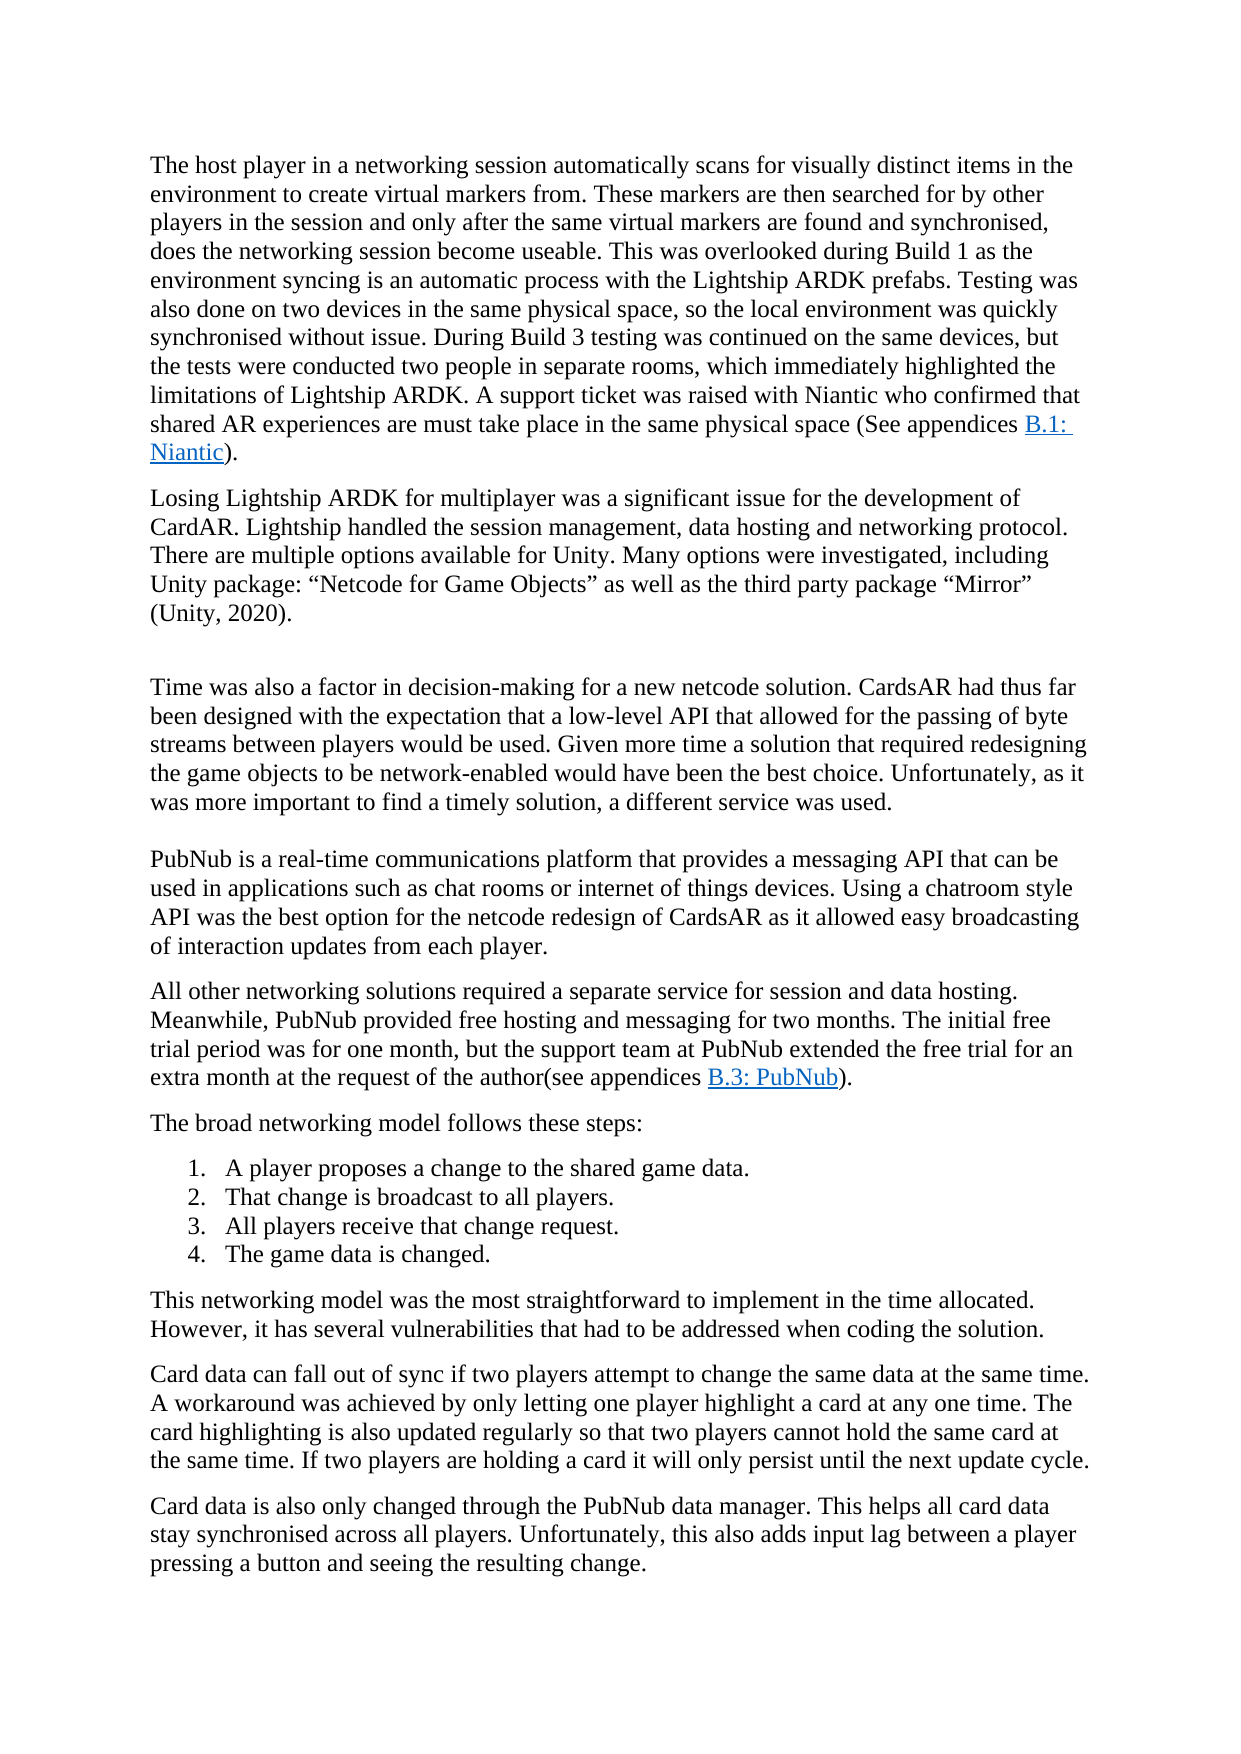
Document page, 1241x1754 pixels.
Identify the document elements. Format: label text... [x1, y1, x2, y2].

text This networking model was the most straightforward to implement in the time allocated. However, it has several vulnerabilities that had to be addressed when coding the solution. [150, 1285, 1090, 1342]
text All other networking solutions required a separate service for session and data hosting. Meanwhile, PubNub provided free hosting and messaging for two months. The initial free trial period was for one month, but the support team at PubNub extended the free trial for an extra month at the request of the author(see appendices B.3: PubNub). [150, 976, 1090, 1091]
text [150, 150, 1090, 466]
text Card data is also only changed through the PubNub data manager. This helps all card data stay synchronised across all players. Unfortunately, this also adds input lag between a player pressing a button and seeing the resulting change. [150, 1491, 1090, 1577]
list A player proposes a change to the shared game data. [187, 1153, 1090, 1182]
text The broad networking model follows these steps: [150, 1108, 1090, 1137]
list All players receive that change request. [187, 1211, 1090, 1239]
text Time was also a factor in decision-making for a new netcode solution. CardsAR had thus far been designed with the expectation that a low-level API that allowed for the passing of byte streams between players would be used. Given more time a solution that required redesigning the game objects to be network-enabled would have been the best choice. Unfortunately, as it was more important to find a timely solution, a different service was used. PubNub is a real-time communications platform that provides a messaging API that can be used in applications such as chat rooms or internet of things devices. Using a chatroom style API was the best option for the netcode redesign of CardsAR as it allowed easy broadcasting of interaction updates from each player. [150, 672, 1090, 959]
text Card data can fall out of sync if two players attempt to change the same data at the same time. A workaround was achieved by only letting one player highlight a card at any one time. The card highlighting is also updated regularly so that two players cannot hold the same card at the same time. If two players are holding a card it will only persist until the next update cycle. [150, 1359, 1090, 1474]
list The game data is changed. [187, 1239, 1090, 1268]
list That change is broadcast to all players. [187, 1182, 1090, 1211]
text Losing Lightship ARDK for multiplayer was a significant issue for the development of CardAR. Lightship handled the session management, data hosting and networking protocol. There are multiple options available for Unity. Many options were investigated, including Unity package: “Netcode for Game Objects” as well as the third party package “Mirror” . [150, 483, 1090, 655]
